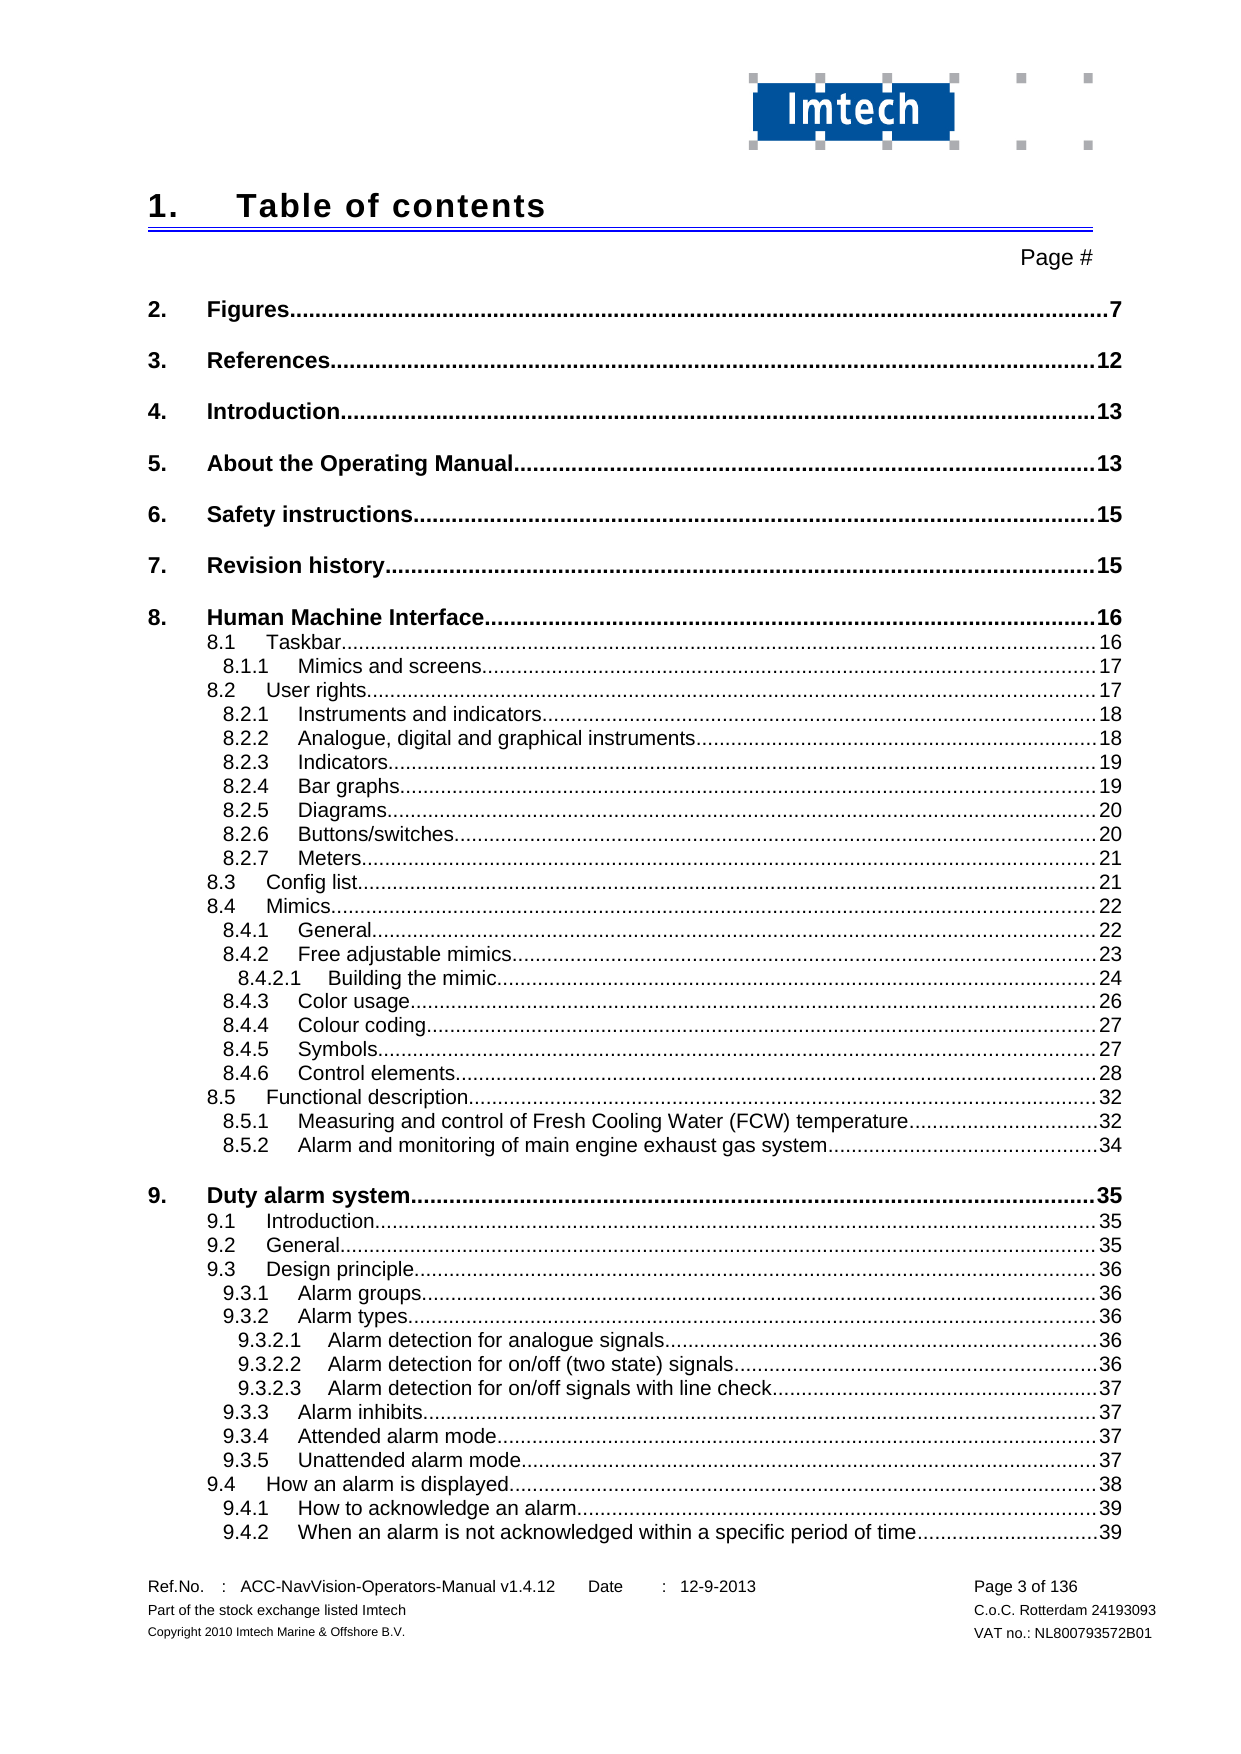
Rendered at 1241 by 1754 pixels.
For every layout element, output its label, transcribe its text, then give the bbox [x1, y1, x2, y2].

text 9.3.2.1 Alarm detection for analogue signals 36 [238, 1328, 1034, 1352]
text 9.3 Design principle 36 [207, 1256, 1034, 1280]
text 8.1 Taskbar 16 [207, 630, 1034, 654]
text 8.5.1 Measuring and control of Fresh Cooling Water (FCW) temperature 32 [223, 1109, 1034, 1133]
text 9. Duty alarm system 35 [148, 1182, 1034, 1208]
text 8.4.2 Free adjustable mimics 23 [223, 941, 1034, 965]
text 9.4 How an alarm is displayed 38 [207, 1472, 1034, 1496]
text 8.2.7 Meters 21 [223, 846, 1034, 869]
text 8.4.6 Control elements 28 [223, 1061, 1034, 1085]
text 8.4 Mimics 22 [207, 893, 1034, 917]
text 8.2.2 Analogue, digital and graphical instruments 18 [223, 726, 1034, 750]
text 8.4.3 Color usage 26 [223, 989, 1034, 1013]
text 8.1.1 Mimics and screens 17 [223, 654, 1034, 678]
text 9.3.2.2 Alarm detection for on/off (two state) signals 36 [238, 1352, 1034, 1376]
text Page # [148, 244, 1093, 271]
text 9.4.1 How to acknowledge an alarm 39 [223, 1496, 1034, 1520]
text 8.2.6 Buttons/switches 20 [223, 822, 1034, 846]
text 9.3.5 Unattended alarm mode 37 [223, 1448, 1034, 1472]
text 9.4.2 When an alarm is not acknowledged within a specific period of time 39 [223, 1520, 1034, 1544]
text 8.3 Config list 21 [207, 869, 1034, 893]
text 8.4.2.1 Building the mimic 24 [238, 965, 1034, 989]
text 9.3.4 Attended alarm mode 37 [223, 1424, 1034, 1448]
text 6. Safety instructions 15 [148, 501, 1034, 527]
text 9.2 General 35 [207, 1232, 1034, 1256]
text 9.3.2 Alarm types 36 [223, 1304, 1034, 1328]
text 3. References 12 [148, 347, 1034, 373]
text 8.2.3 Indicators 19 [223, 750, 1034, 774]
text 8.5 Functional description 32 [207, 1085, 1034, 1109]
text 4. Introduction 13 [148, 398, 1034, 424]
text 8.2.5 Diagrams 20 [223, 798, 1034, 822]
text 9.1 Introduction 35 [207, 1208, 1034, 1232]
text 5. About the Operating Manual 13 [148, 449, 1034, 476]
picture [748, 73, 1093, 150]
text 9.3.3 Alarm inhibits 37 [223, 1400, 1034, 1424]
text 8.4.1 General 22 [223, 917, 1034, 941]
text 8.2 User rights 17 [207, 678, 1034, 702]
title Table of contents [148, 175, 1093, 227]
text 2. Figures 7 [148, 296, 1034, 322]
text 9.3.2.3 Alarm detection for on/off signals with line check 37 [238, 1376, 1034, 1400]
text 9.3.1 Alarm groups 36 [223, 1280, 1034, 1304]
text 8.4.4 Colour coding 27 [223, 1013, 1034, 1037]
text 8.2.4 Bar graphs 19 [223, 774, 1034, 798]
text 8.2.1 Instruments and indicators 18 [223, 702, 1034, 726]
text 8.5.2 Alarm and monitoring of main engine exhaust gas system 34 [223, 1133, 1034, 1157]
text 8. Human Machine Interface 16 [148, 604, 1034, 630]
text 7. Revision history 15 [148, 552, 1034, 579]
text 8.4.5 Symbols 27 [223, 1037, 1034, 1061]
